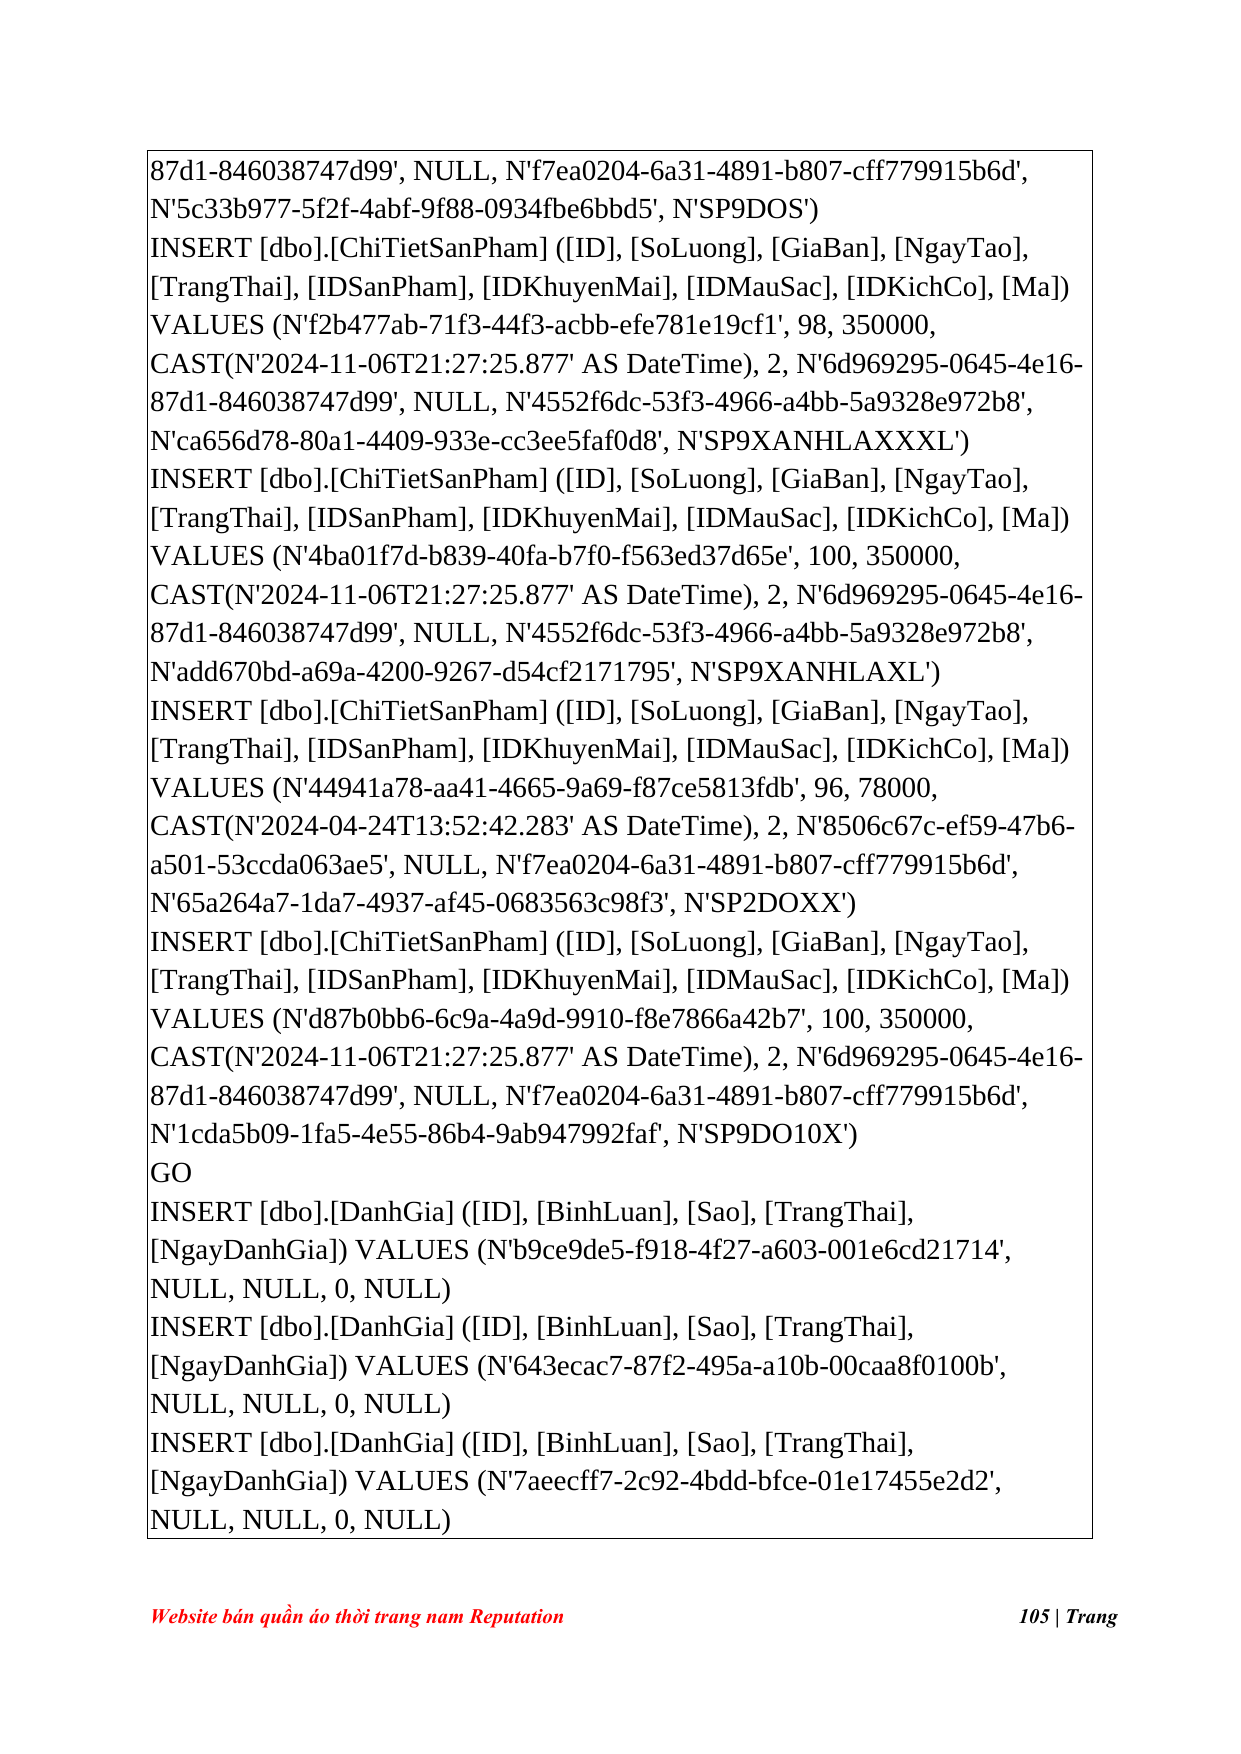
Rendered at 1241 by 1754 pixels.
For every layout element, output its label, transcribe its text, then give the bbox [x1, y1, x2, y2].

text INSERT [dbo].[DanhGia] ([ID], [BinhLuan], [Sao], [TrangThai], [NgayDanhGia]) VALUES (N'643ecac7-87f2-495a-a10b-00caa8f0100b', NULL, NULL, 0, NULL) [148, 1306, 1092, 1420]
text INSERT [dbo].[DanhGia] ([ID], [BinhLuan], [Sao], [TrangThai], [NgayDanhGia]) VALUES (N'7aeecff7-2c92-4bdd-bfce-01e17455e2d2', NULL, NULL, 0, NULL) [148, 1422, 1092, 1538]
text INSERT [dbo].[DanhGia] ([ID], [BinhLuan], [Sao], [TrangThai], [NgayDanhGia]) VALUES (N'b9ce9de5-f918-4f27-a603-001e6cd21714', NULL, NULL, 0, NULL) [148, 1191, 1092, 1304]
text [148, 151, 1092, 225]
text INSERT [dbo].[ChiTietSanPham] ([ID], [SoLuong], [GiaBan], [NgayTao], [TrangThai], [IDSanPham], [IDKhuyenMai], [IDMauSac], [IDKichCo], [Ma]) VALUES (N'd87b0bb6-6c9a-4a9d-9910-f8e7866a42b7', 100, 350000, CAST(N'2024-11-06T21:27:25.877' AS DateTime), 2, N'6d969295-0645-4e16-87d1-846038747d99', NULL, N'f7ea0204-6a31-4891-b807-cff779915b6d', N'1cda5b09-1fa5-4e55-86b4-9ab947992faf', N'SP9DO10X') [148, 921, 1092, 1150]
text INSERT [dbo].[ChiTietSanPham] ([ID], [SoLuong], [GiaBan], [NgayTao], [TrangThai], [IDSanPham], [IDKhuyenMai], [IDMauSac], [IDKichCo], [Ma]) VALUES (N'44941a78-aa41-4665-9a69-f87ce5813fdb', 96, 78000, CAST(N'2024-04-24T13:52:42.283' AS DateTime), 2, N'8506c67c-ef59-47b6-a501-53ccda063ae5', NULL, N'f7ea0204-6a31-4891-b807-cff779915b6d', N'65a264a7-1da7-4937-af45-0683563c98f3', N'SP2DOXX') [148, 689, 1092, 919]
text GO [148, 1152, 1092, 1189]
text INSERT [dbo].[ChiTietSanPham] ([ID], [SoLuong], [GiaBan], [NgayTao], [TrangThai], [IDSanPham], [IDKhuyenMai], [IDMauSac], [IDKichCo], [Ma]) VALUES (N'4ba01f7d-b839-40fa-b7f0-f563ed37d65e', 100, 350000, CAST(N'2024-11-06T21:27:25.877' AS DateTime), 2, N'6d969295-0645-4e16-87d1-846038747d99', NULL, N'4552f6dc-53f3-4966-a4bb-5a9328e972b8', N'add670bd-a69a-4200-9267-d54cf2171795', N'SP9XANHLAXL') [148, 458, 1092, 688]
text INSERT [dbo].[ChiTietSanPham] ([ID], [SoLuong], [GiaBan], [NgayTao], [TrangThai], [IDSanPham], [IDKhuyenMai], [IDMauSac], [IDKichCo], [Ma]) VALUES (N'f2b477ab-71f3-44f3-acbb-efe781e19cf1', 98, 350000, CAST(N'2024-11-06T21:27:25.877' AS DateTime), 2, N'6d969295-0645-4e16-87d1-846038747d99', NULL, N'4552f6dc-53f3-4966-a4bb-5a9328e972b8', N'ca656d78-80a1-4409-933e-cc3ee5faf0d8', N'SP9XANHLAXXXL') [148, 227, 1092, 456]
